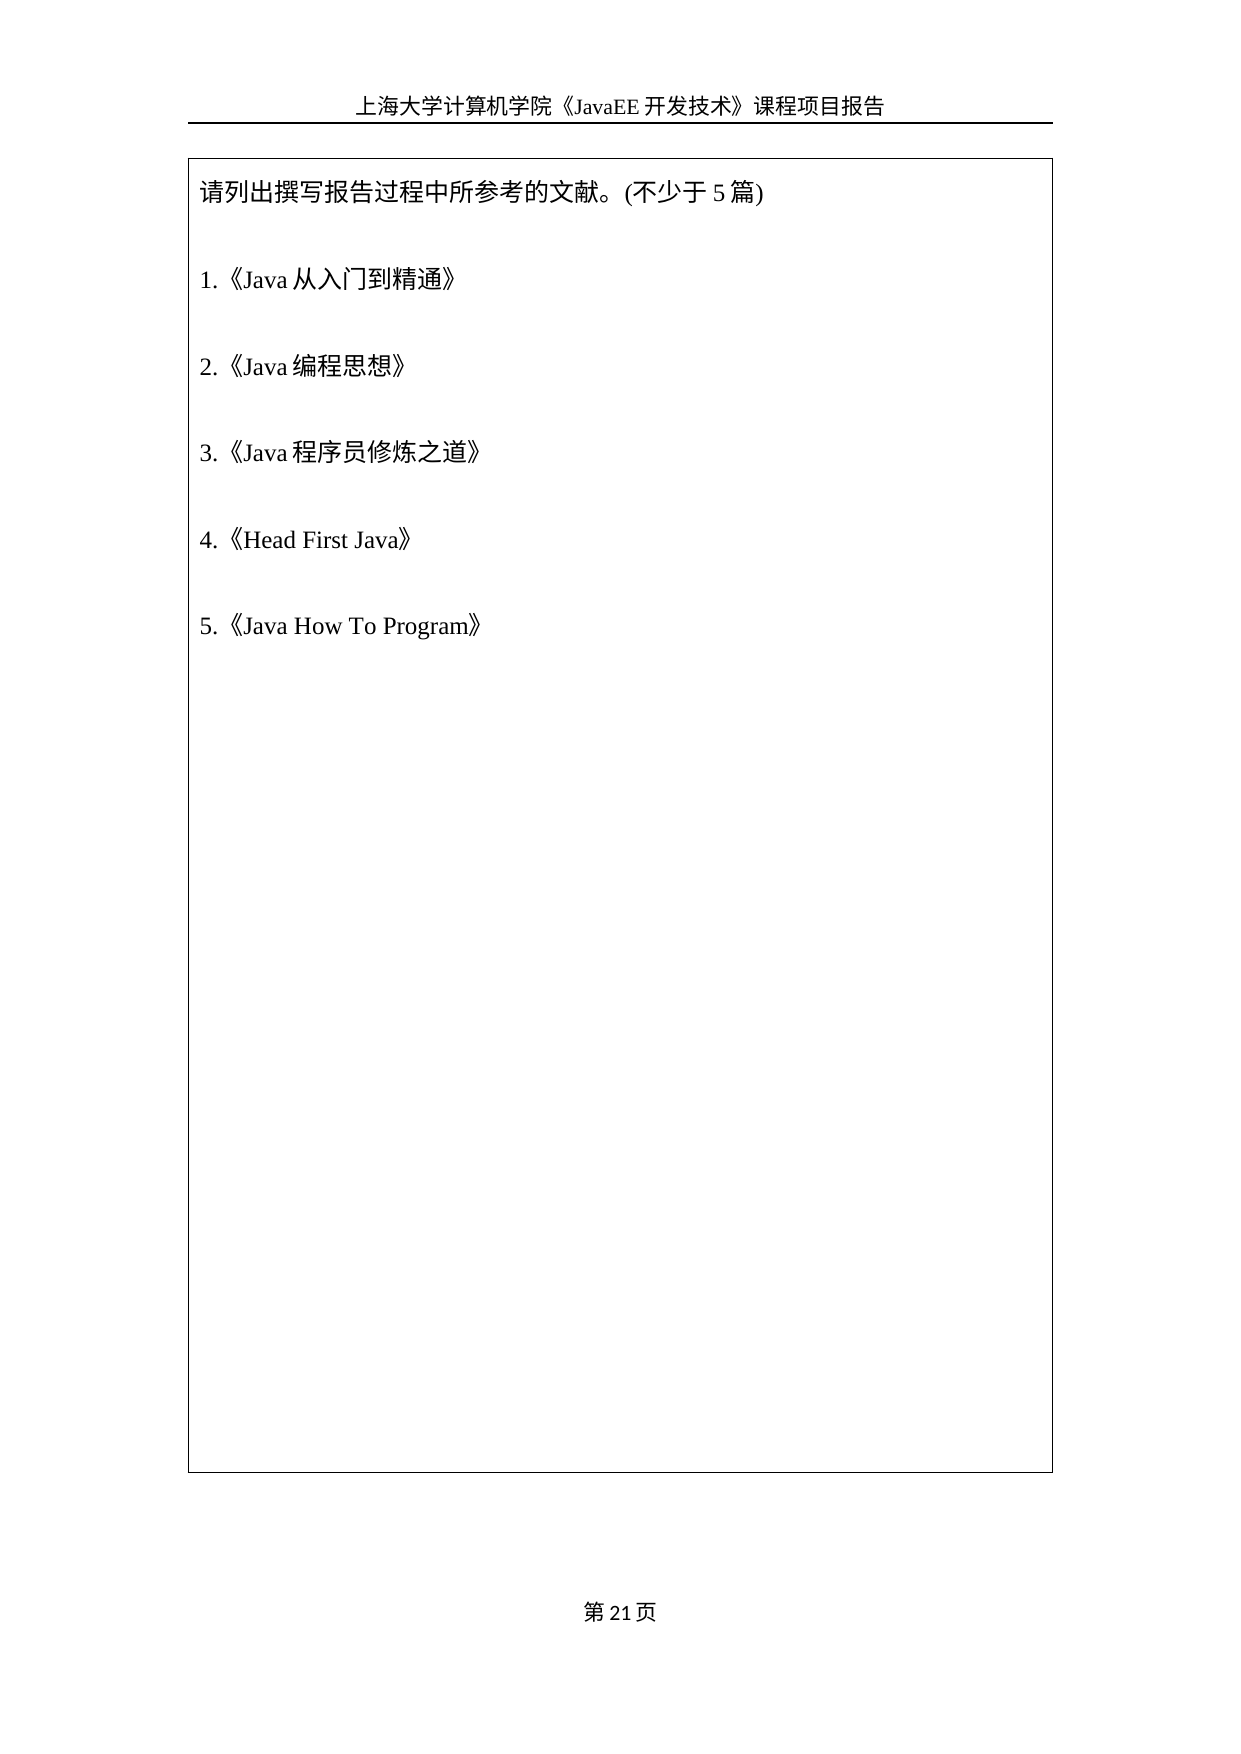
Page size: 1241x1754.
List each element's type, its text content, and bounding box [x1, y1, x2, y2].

table_header 请列出撰写报告过程中所参考的文献。(不少于5篇) 1.《Java从入门到精通》 2.《Java编程思想》 3.《Java程序员修炼之道》 4.《Head First Java》 5.《Java How To Program》 [189, 159, 1052, 1472]
